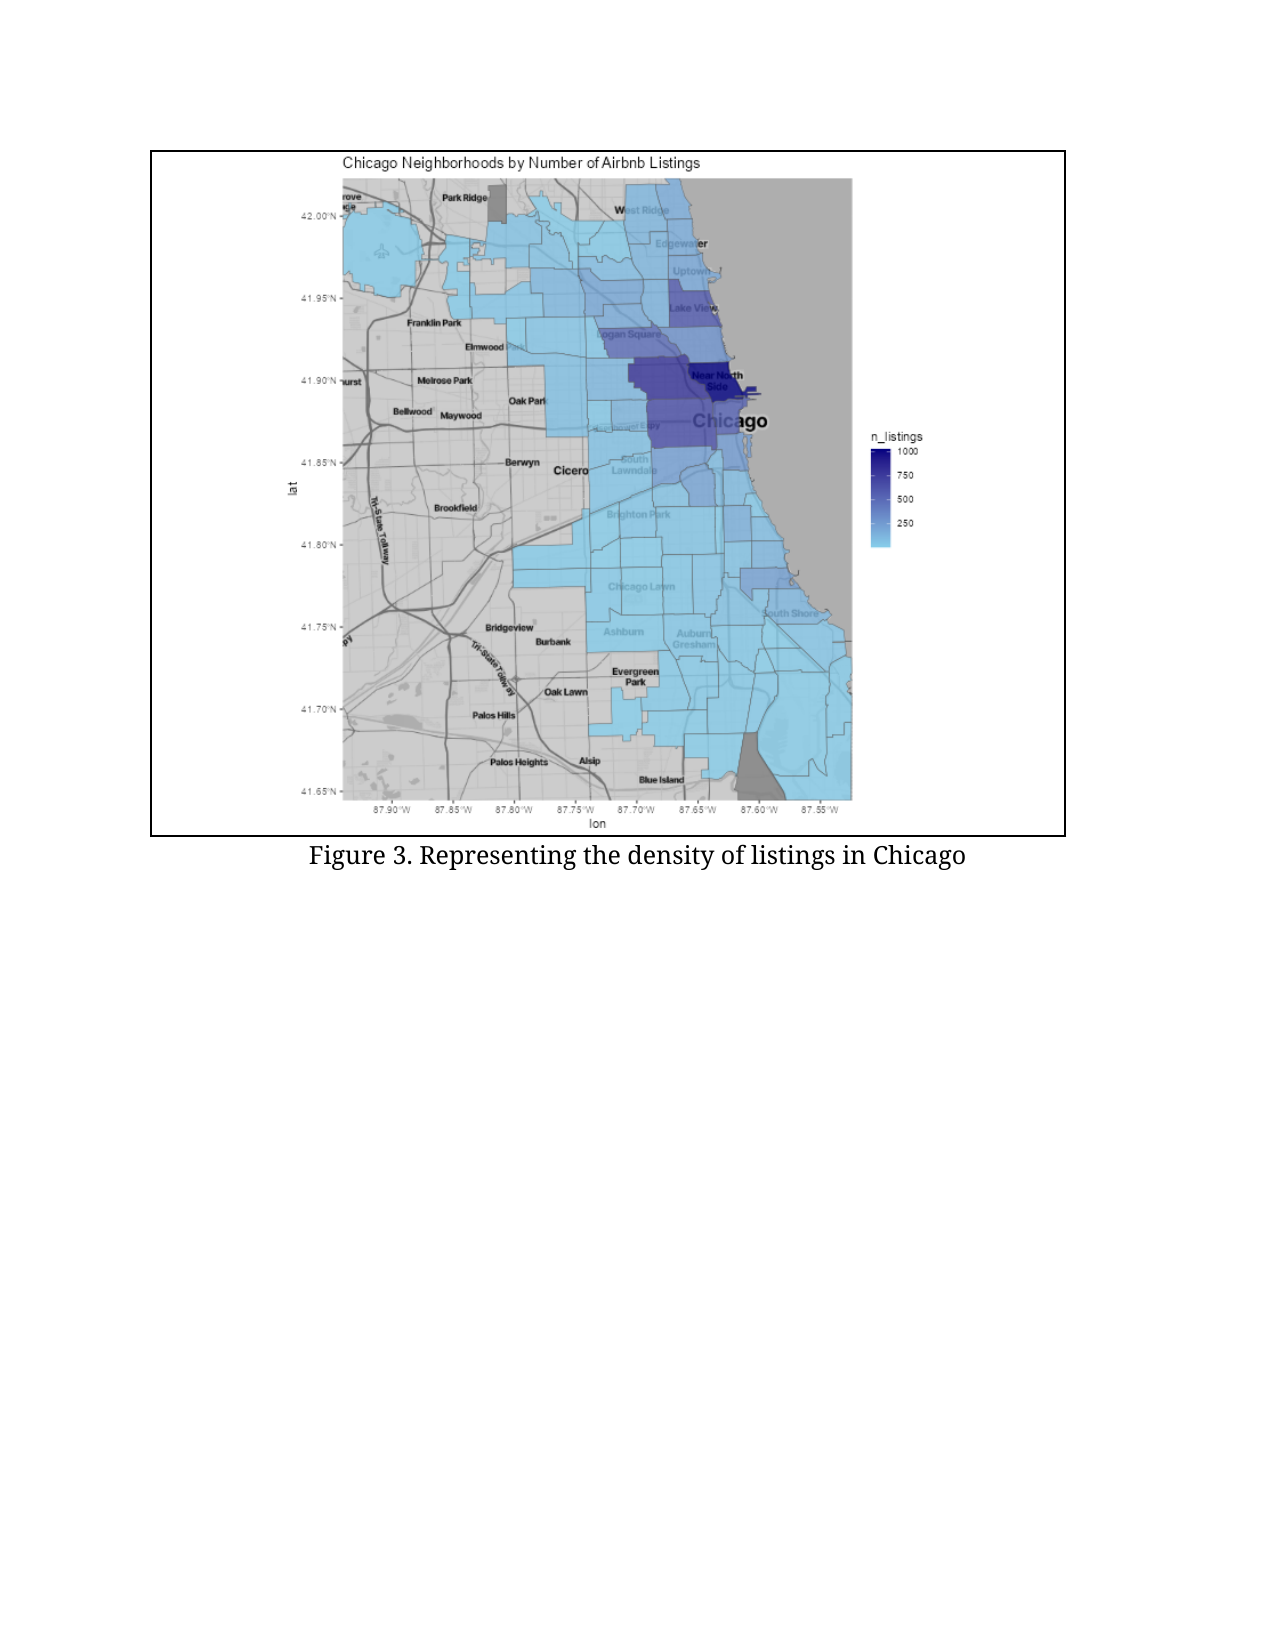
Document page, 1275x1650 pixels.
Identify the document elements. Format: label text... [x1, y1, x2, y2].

text Figure 3. Representing the density of listings in Chicago [150, 837, 1125, 871]
picture [152, 152, 1064, 835]
